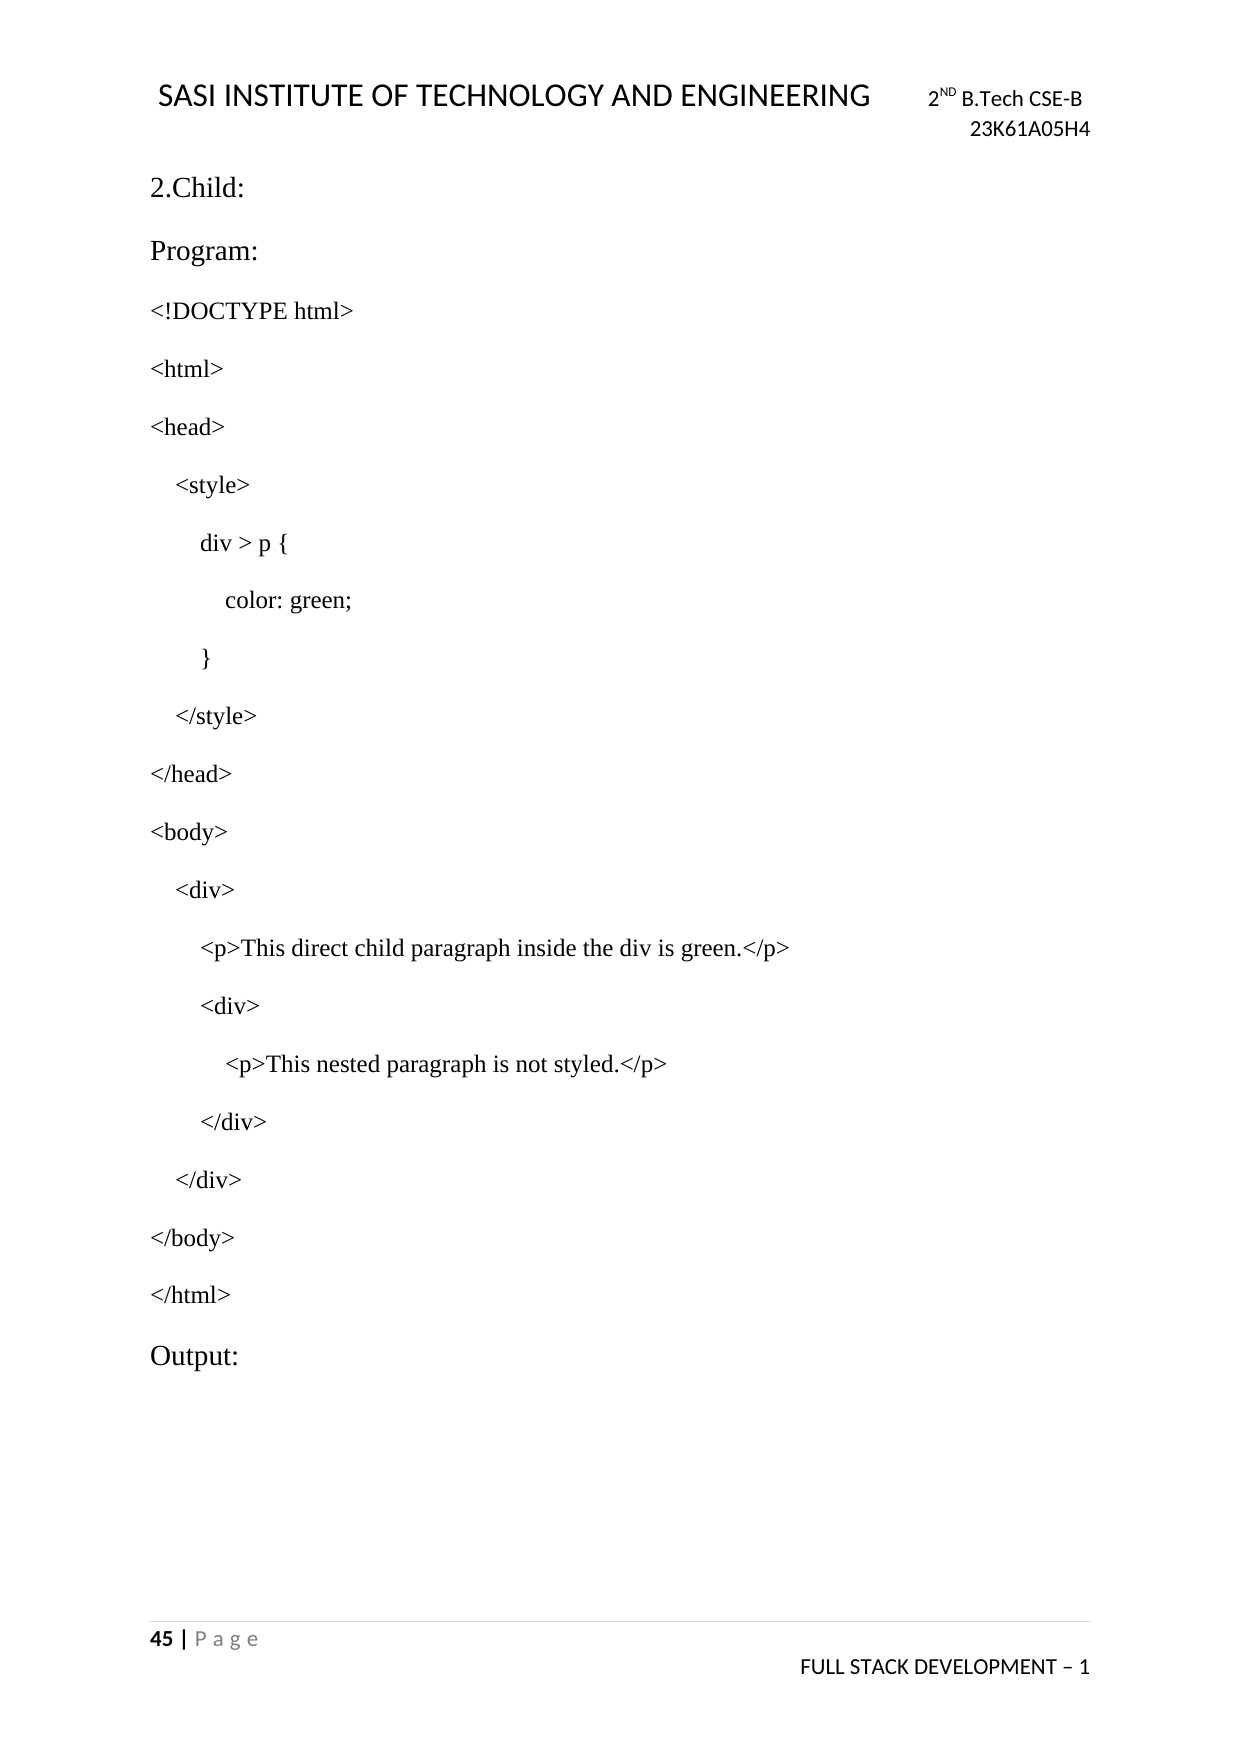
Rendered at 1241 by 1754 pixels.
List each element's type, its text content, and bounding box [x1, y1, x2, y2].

text </html> [150, 1281, 1090, 1309]
text </div> [150, 1107, 1090, 1136]
text </head> [150, 759, 1090, 788]
text color: green; [150, 586, 1090, 614]
text <style> [150, 470, 1090, 498]
text <body> [150, 817, 1090, 846]
text <p>This nested paragraph is not styled.</p> [150, 1049, 1090, 1078]
text <div> [150, 991, 1090, 1020]
text </style> [150, 701, 1090, 730]
text div > p { [150, 528, 1090, 556]
text <head> [150, 412, 1090, 441]
text Program: [150, 233, 1090, 267]
text <html> [150, 354, 1090, 383]
text <!DOCTYPE html> [150, 296, 1090, 325]
text } [150, 643, 1090, 672]
text Output: [150, 1338, 1090, 1372]
text 2.Child: [150, 171, 1090, 204]
text </body> [150, 1223, 1090, 1251]
text </div> [150, 1165, 1090, 1193]
text <p>This direct child paragraph inside the div is green.</p> [150, 933, 1090, 962]
text <div> [150, 875, 1090, 904]
